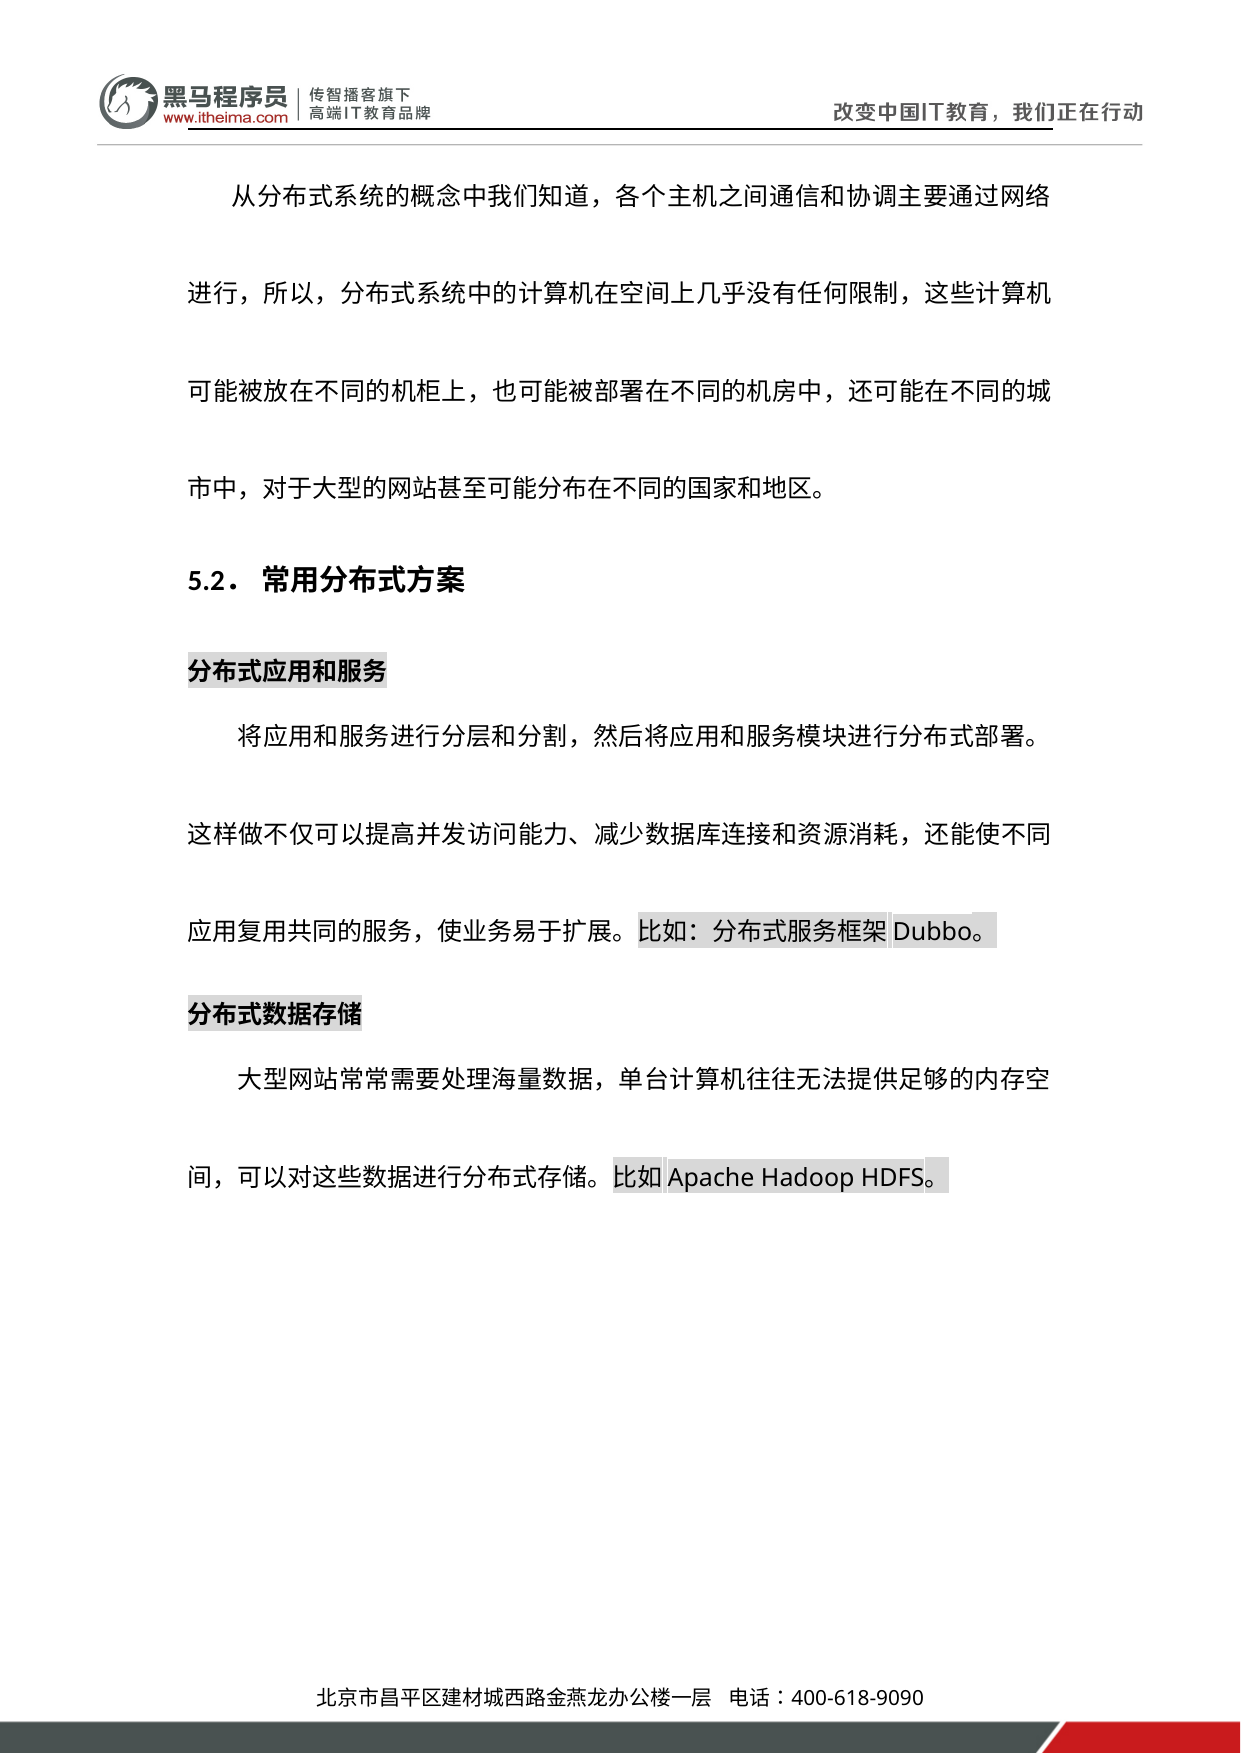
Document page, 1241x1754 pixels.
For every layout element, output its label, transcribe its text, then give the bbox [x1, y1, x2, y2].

subtitle 常用分布式方案 [187, 545, 1053, 610]
text 从分布式系统的概念中我们知道，各个主机之间通信和协调主要通过网络进行，所以，分布式系统中的计算机在空间上几乎没有任何限制，这些计算机可能被放在不同的机柜上，也可能被部署在不同的机房中，还可能在不同的城市中，对于大型的网站甚至可能分布在不同的国家和地区。 [187, 162, 1053, 519]
text 大型网站常常需要处理海量数据，单台计算机往往无法提供足够的内存空间，可以对这些数据进行分布式存储。比如Apache Hadoop HDFS。 [187, 1045, 1053, 1208]
picture [0, 3, 1241, 153]
text 将应用和服务进行分层和分割，然后将应用和服务模块进行分布式部署。这样做不仅可以提高并发访问能力、减少数据库连接和资源消耗，还能使不同应用复用共同的服务，使业务易于扩展。比如：分布式服务框架Dubbo。 [187, 702, 1053, 962]
text 分布式应用和服务 [187, 637, 1053, 702]
text 分布式数据存储 [187, 980, 1053, 1045]
picture [0, 1662, 1241, 1753]
